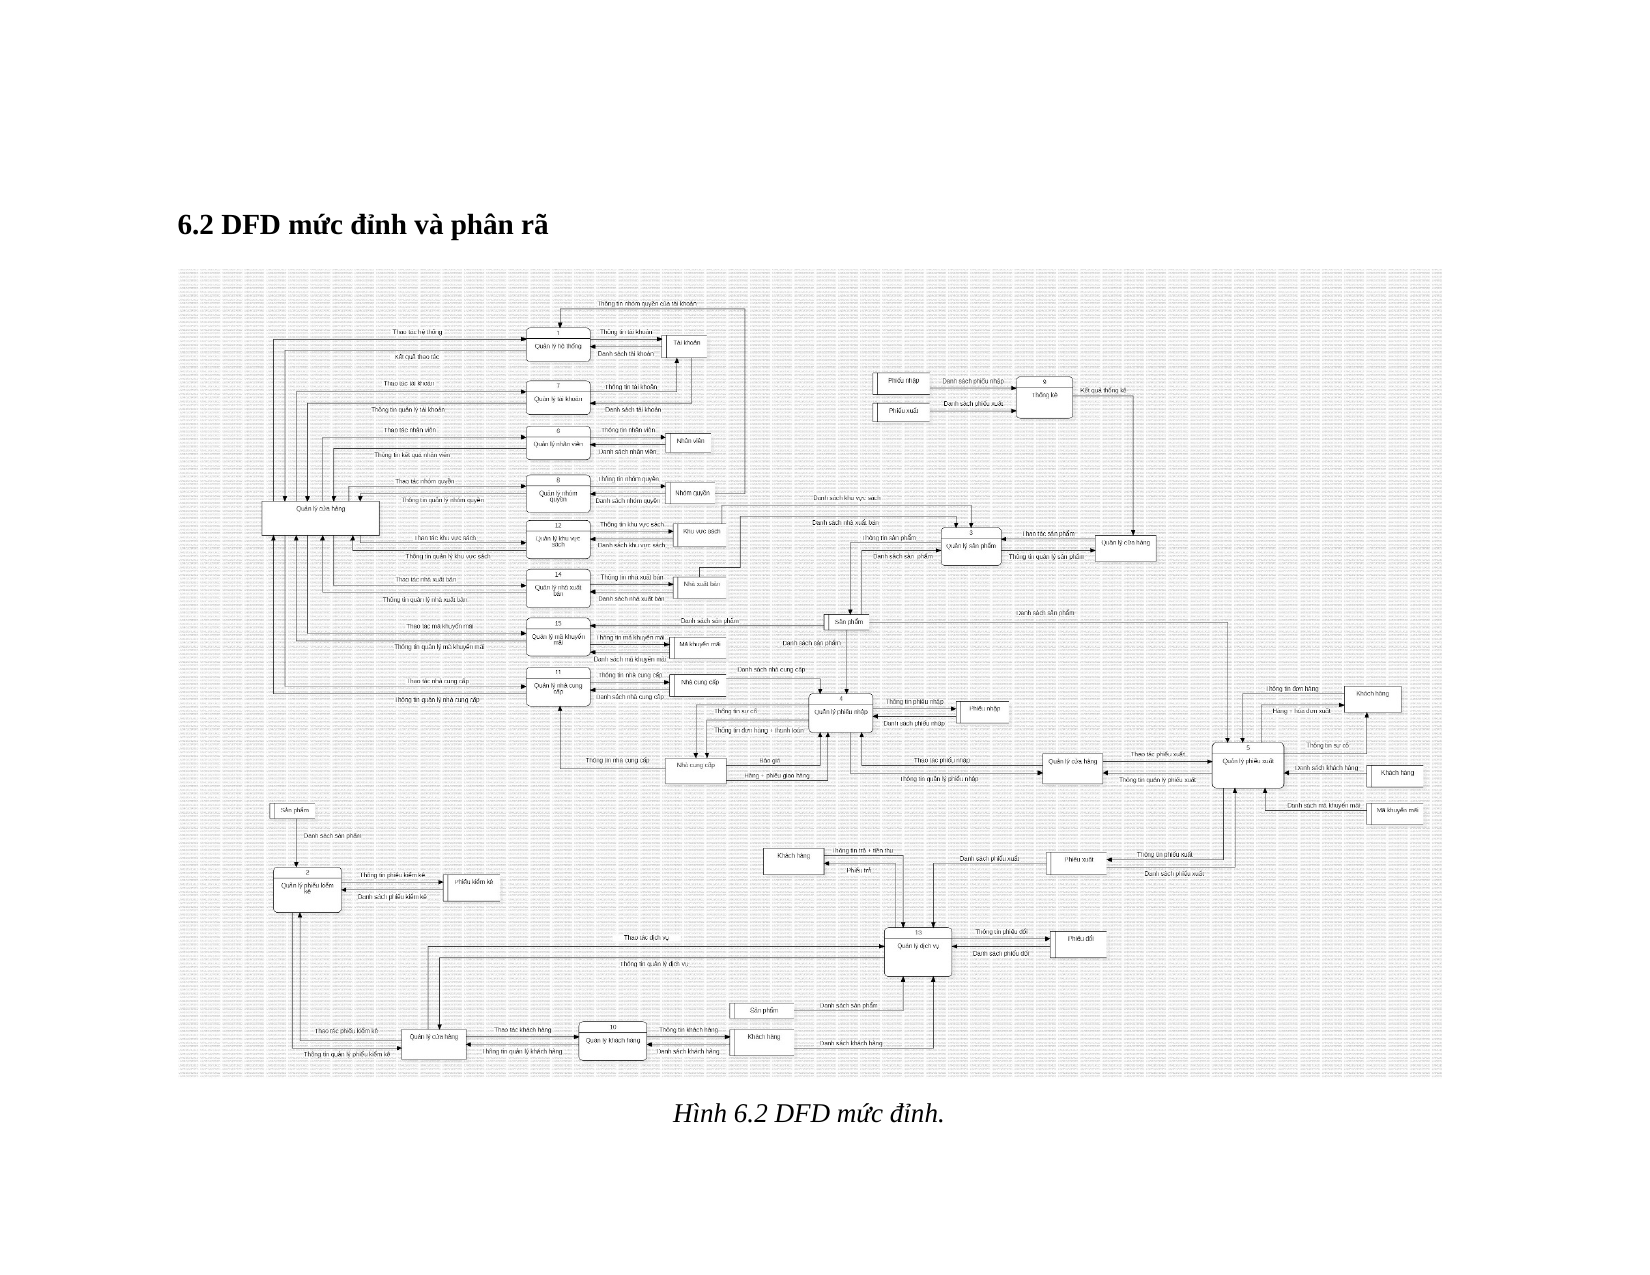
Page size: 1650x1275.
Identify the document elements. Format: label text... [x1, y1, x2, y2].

subtitle 6.2 DFD mức đỉnh và phân rã [177, 207, 1443, 240]
picture [178, 269, 1442, 1079]
text Hình 6.2 DFD mức đỉnh. [177, 1097, 1443, 1129]
